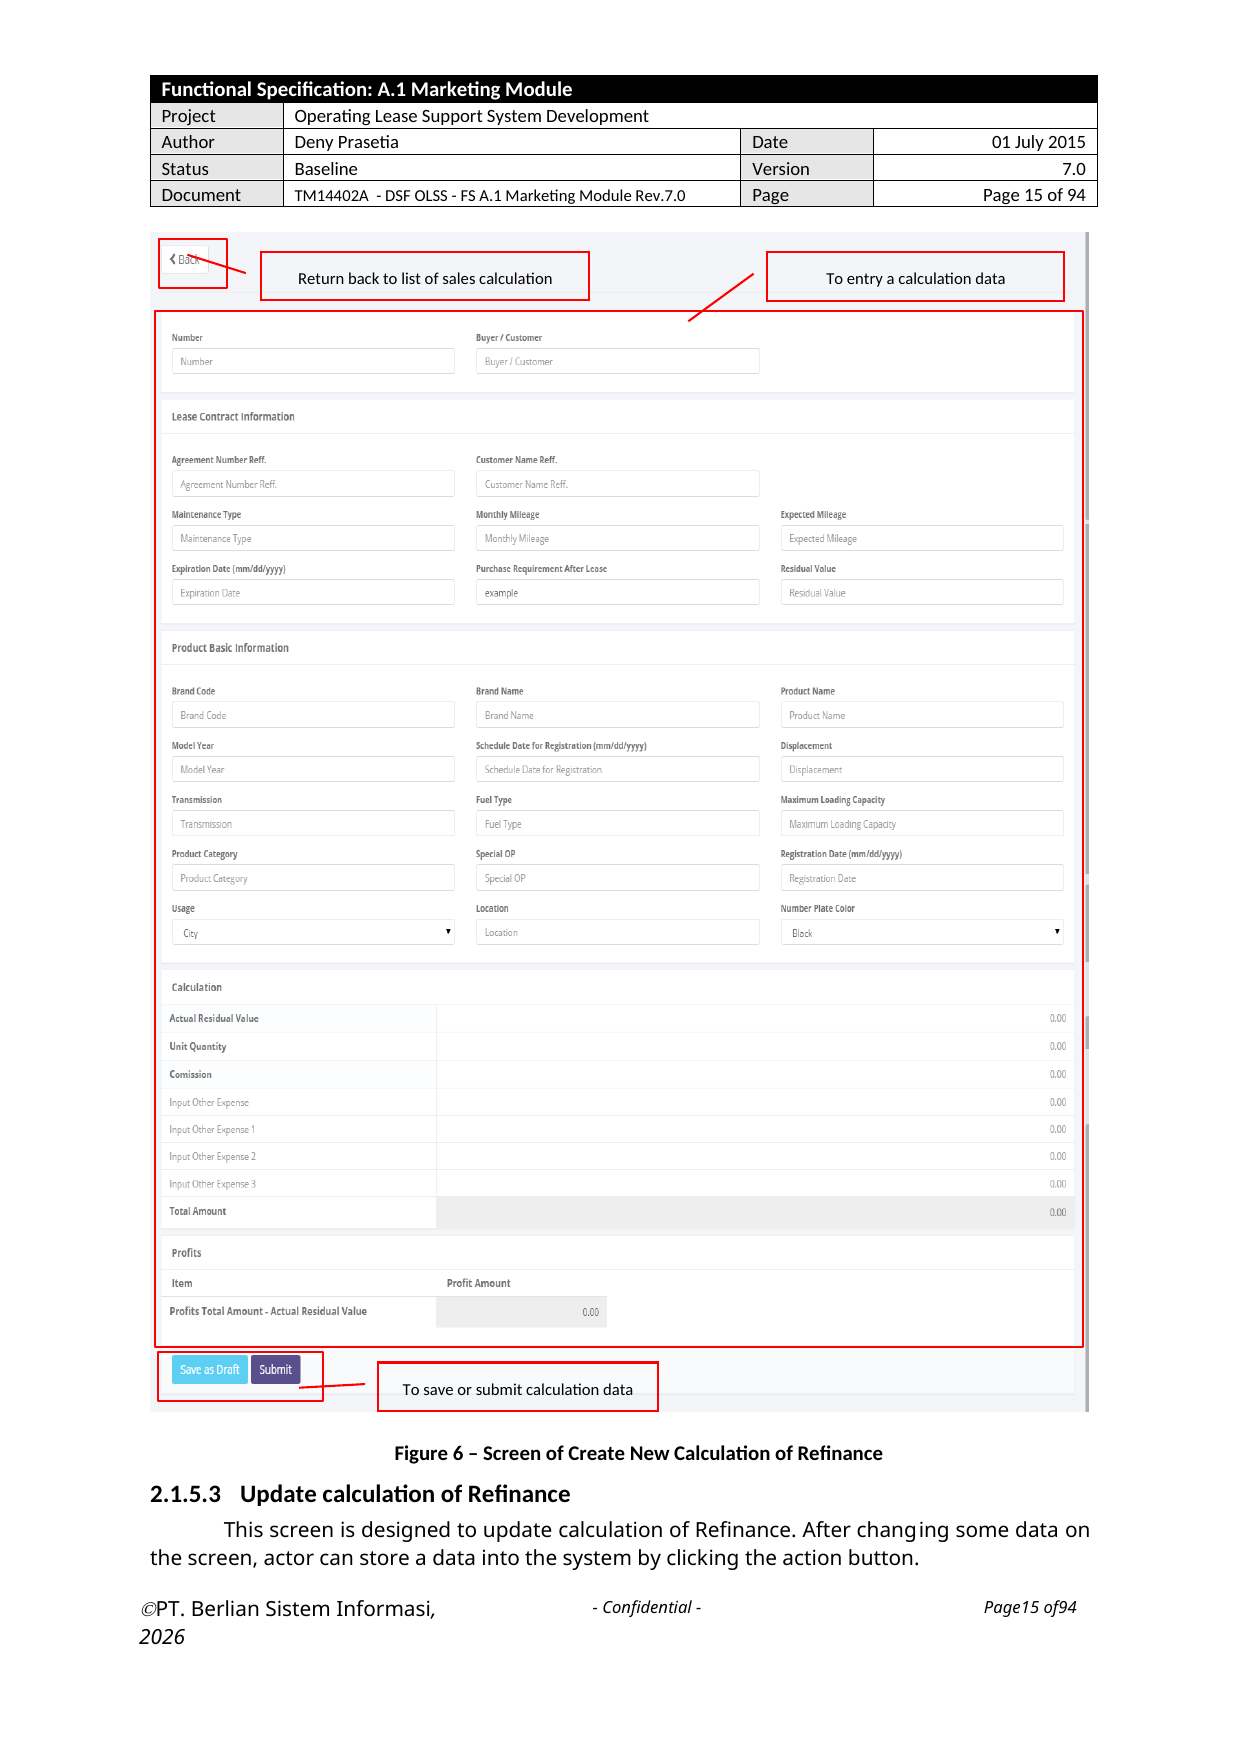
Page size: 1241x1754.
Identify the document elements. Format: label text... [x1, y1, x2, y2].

text Figure 6 – Screen of Create New Calculation of Refinance [187, 1440, 1090, 1466]
picture [379, 1364, 657, 1410]
text This screen is designed to update calculation of Refinance. After changing some data on the screen, actor can store a data into the system by clicking the action button. [150, 1515, 1090, 1572]
subtitle Update calculation of Refinance [150, 1478, 1090, 1509]
picture [150, 232, 1089, 1412]
